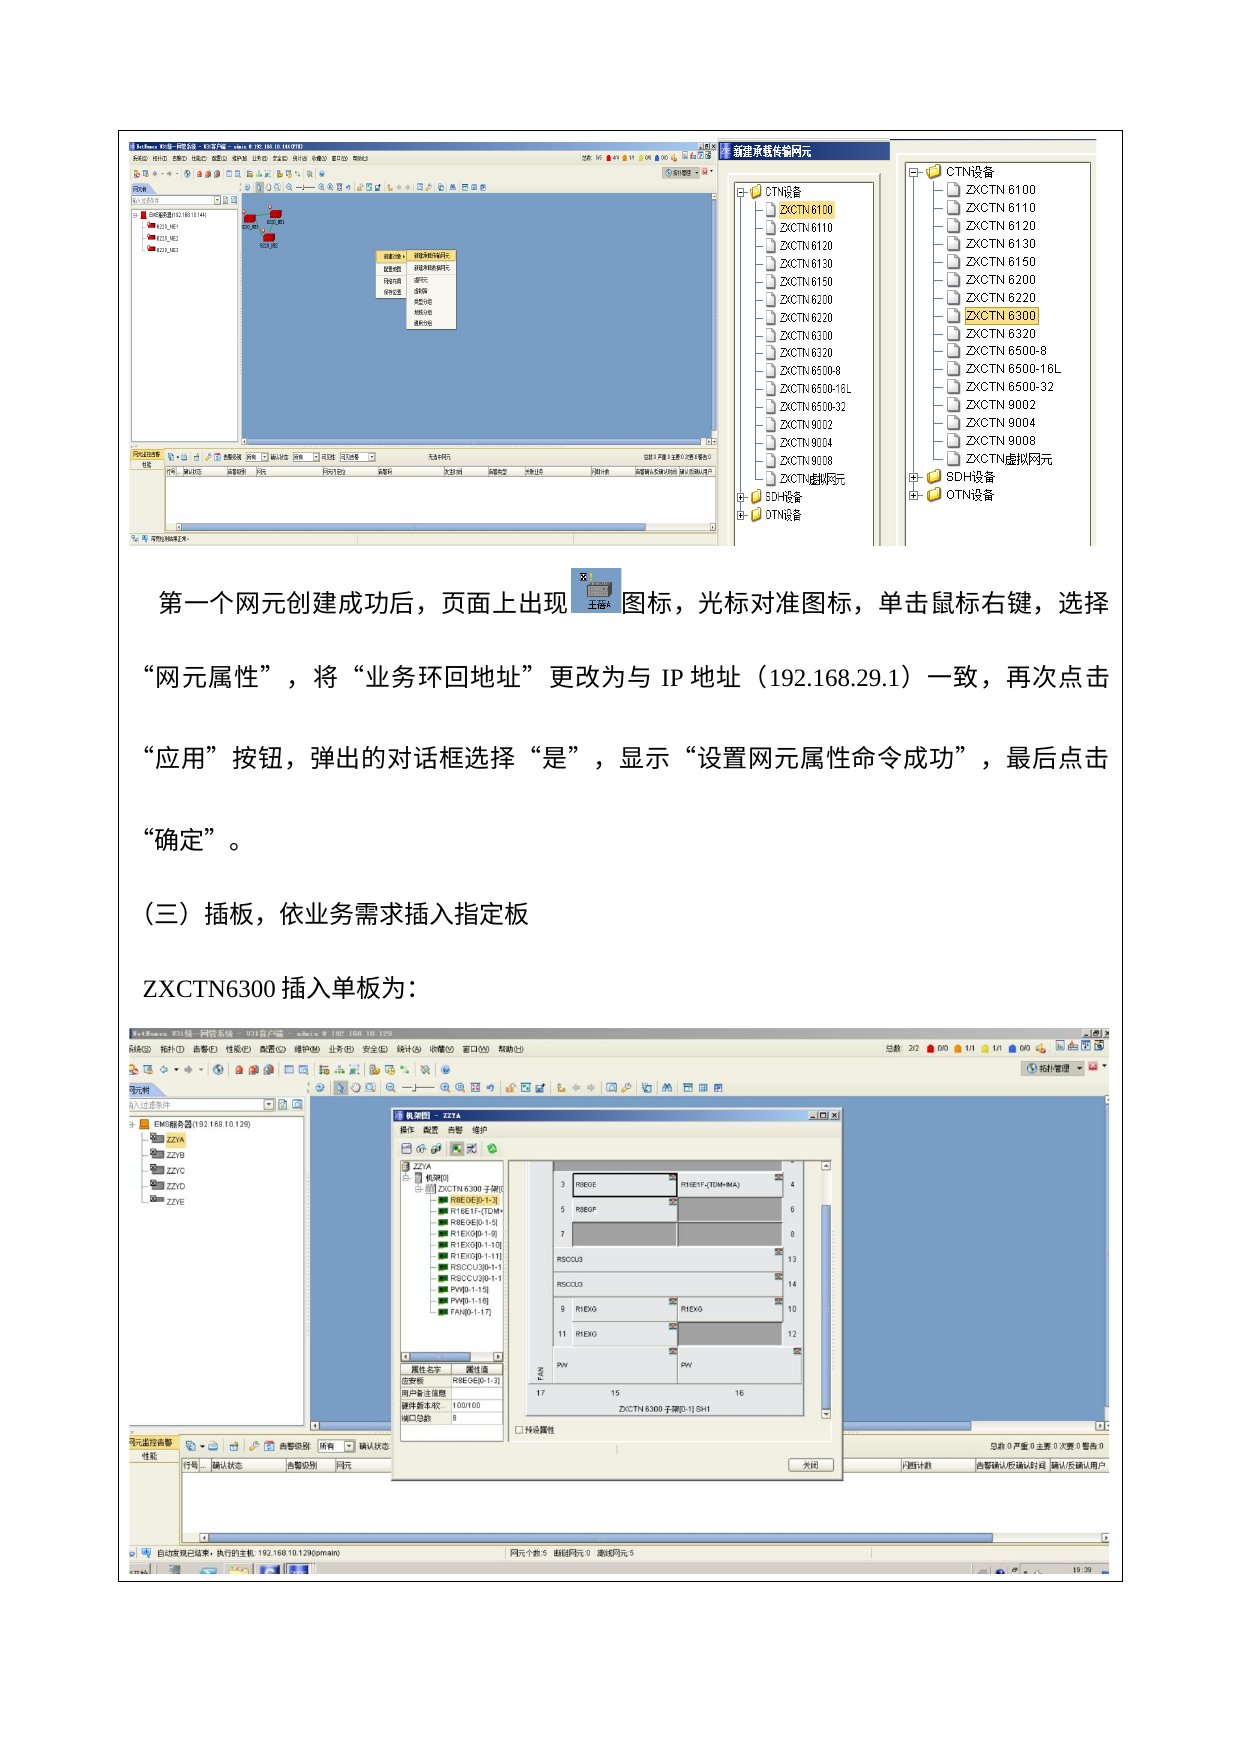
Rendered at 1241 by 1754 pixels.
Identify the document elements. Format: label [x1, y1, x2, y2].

picture [129, 1028, 1110, 1574]
picture [571, 568, 622, 613]
table_cell [119, 131, 1122, 1581]
picture [129, 138, 1097, 546]
